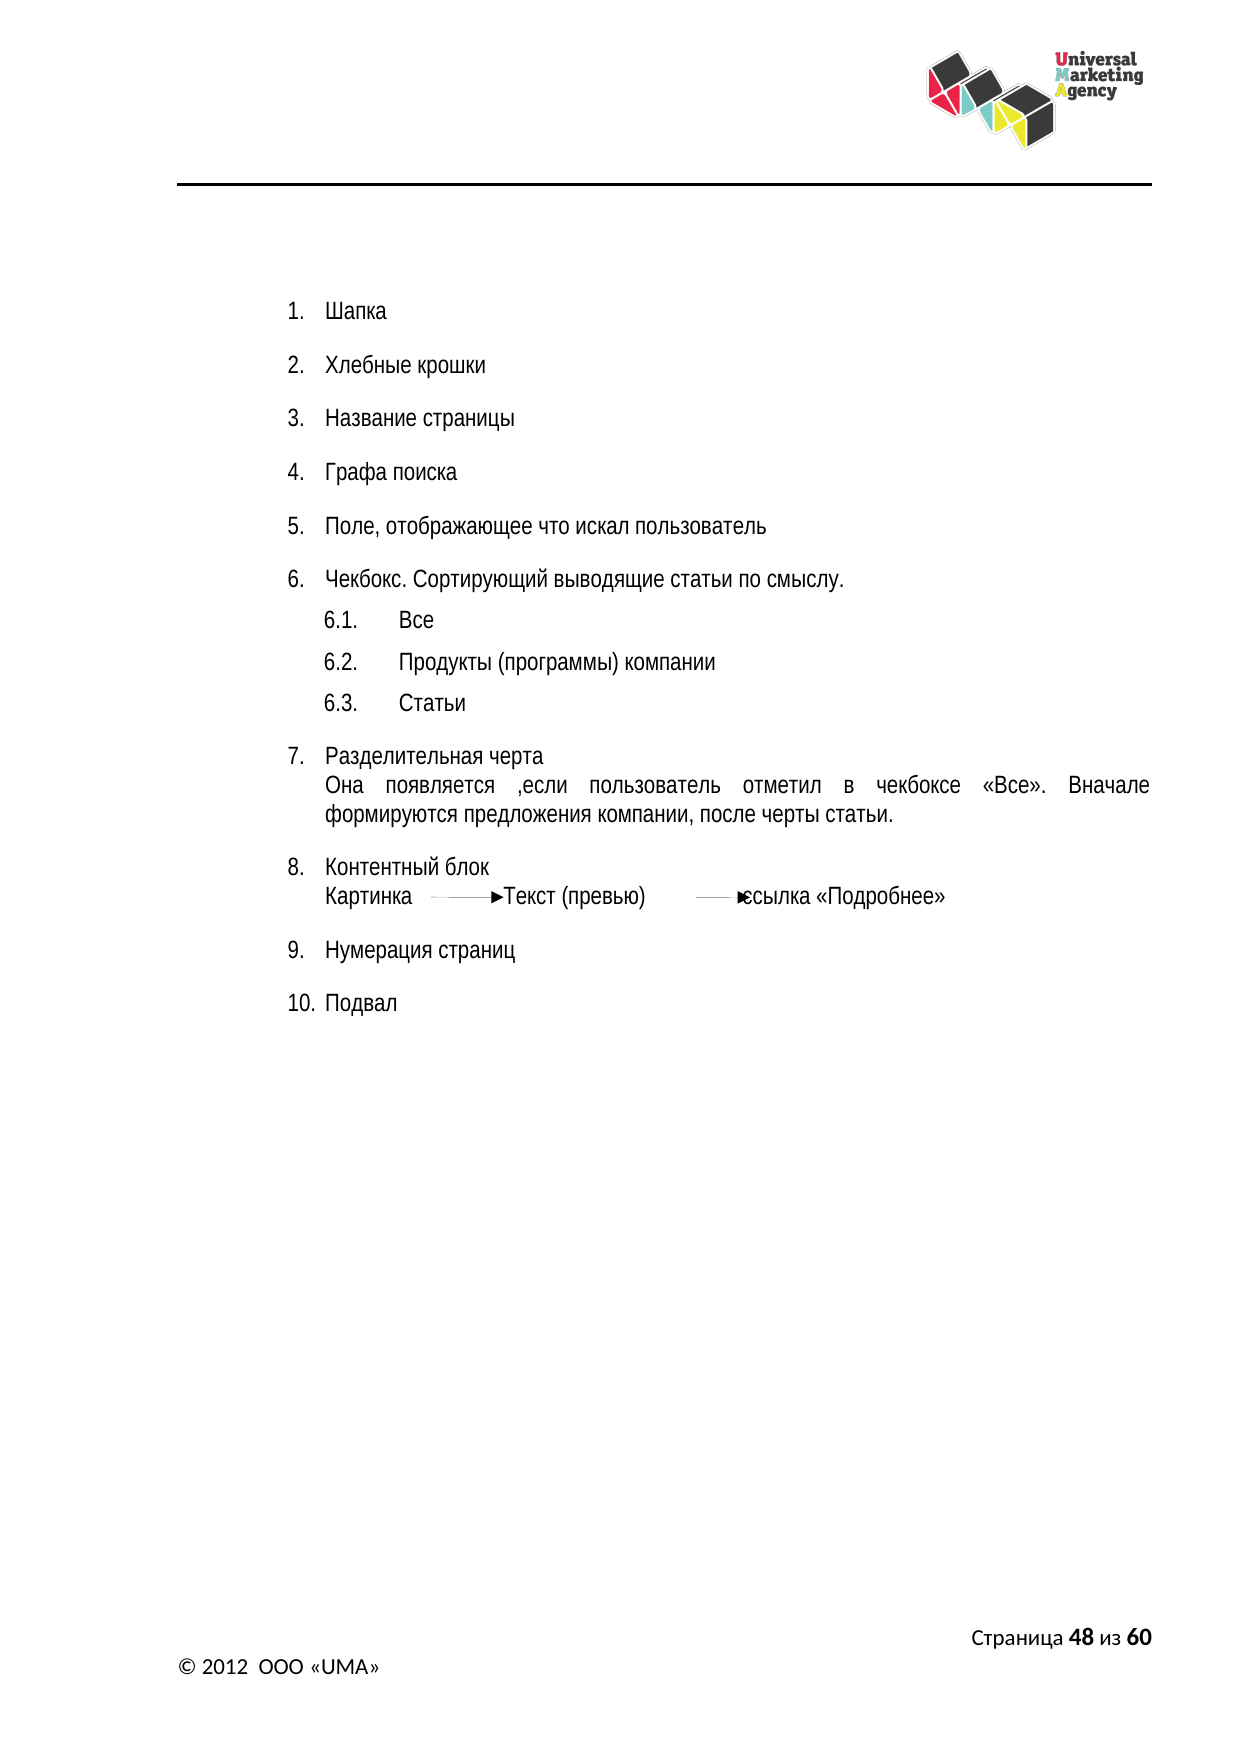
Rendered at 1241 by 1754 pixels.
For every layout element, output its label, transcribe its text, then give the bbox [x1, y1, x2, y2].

list Контентный блок [287, 852, 1152, 881]
list Название страницы [287, 403, 1152, 432]
list Поле, отображающее что искал пользователь [287, 511, 1152, 539]
text Она появляется ,если пользователь отметил в чекбоксе «Все». Вначале формируются предложения компании, после черты статьи. [325, 770, 1152, 827]
list Нумерация страниц [287, 934, 1152, 963]
list Все [324, 605, 1152, 634]
list Графа поиска [287, 457, 1152, 486]
text Картинка Текст (превью) ссылка «Подробнее» [325, 881, 1152, 909]
list Чекбокс. Сортирующий выводящие статьи по смыслу. [287, 564, 1152, 593]
list Шапка [287, 296, 1152, 325]
list Статьи [324, 688, 1152, 716]
list Хлебные крошки [287, 350, 1152, 378]
list Продукты (программы) компании [324, 647, 1152, 675]
picture [914, 11, 1152, 181]
list Подвал [287, 988, 1152, 1017]
list Разделительная черта [287, 741, 1152, 770]
